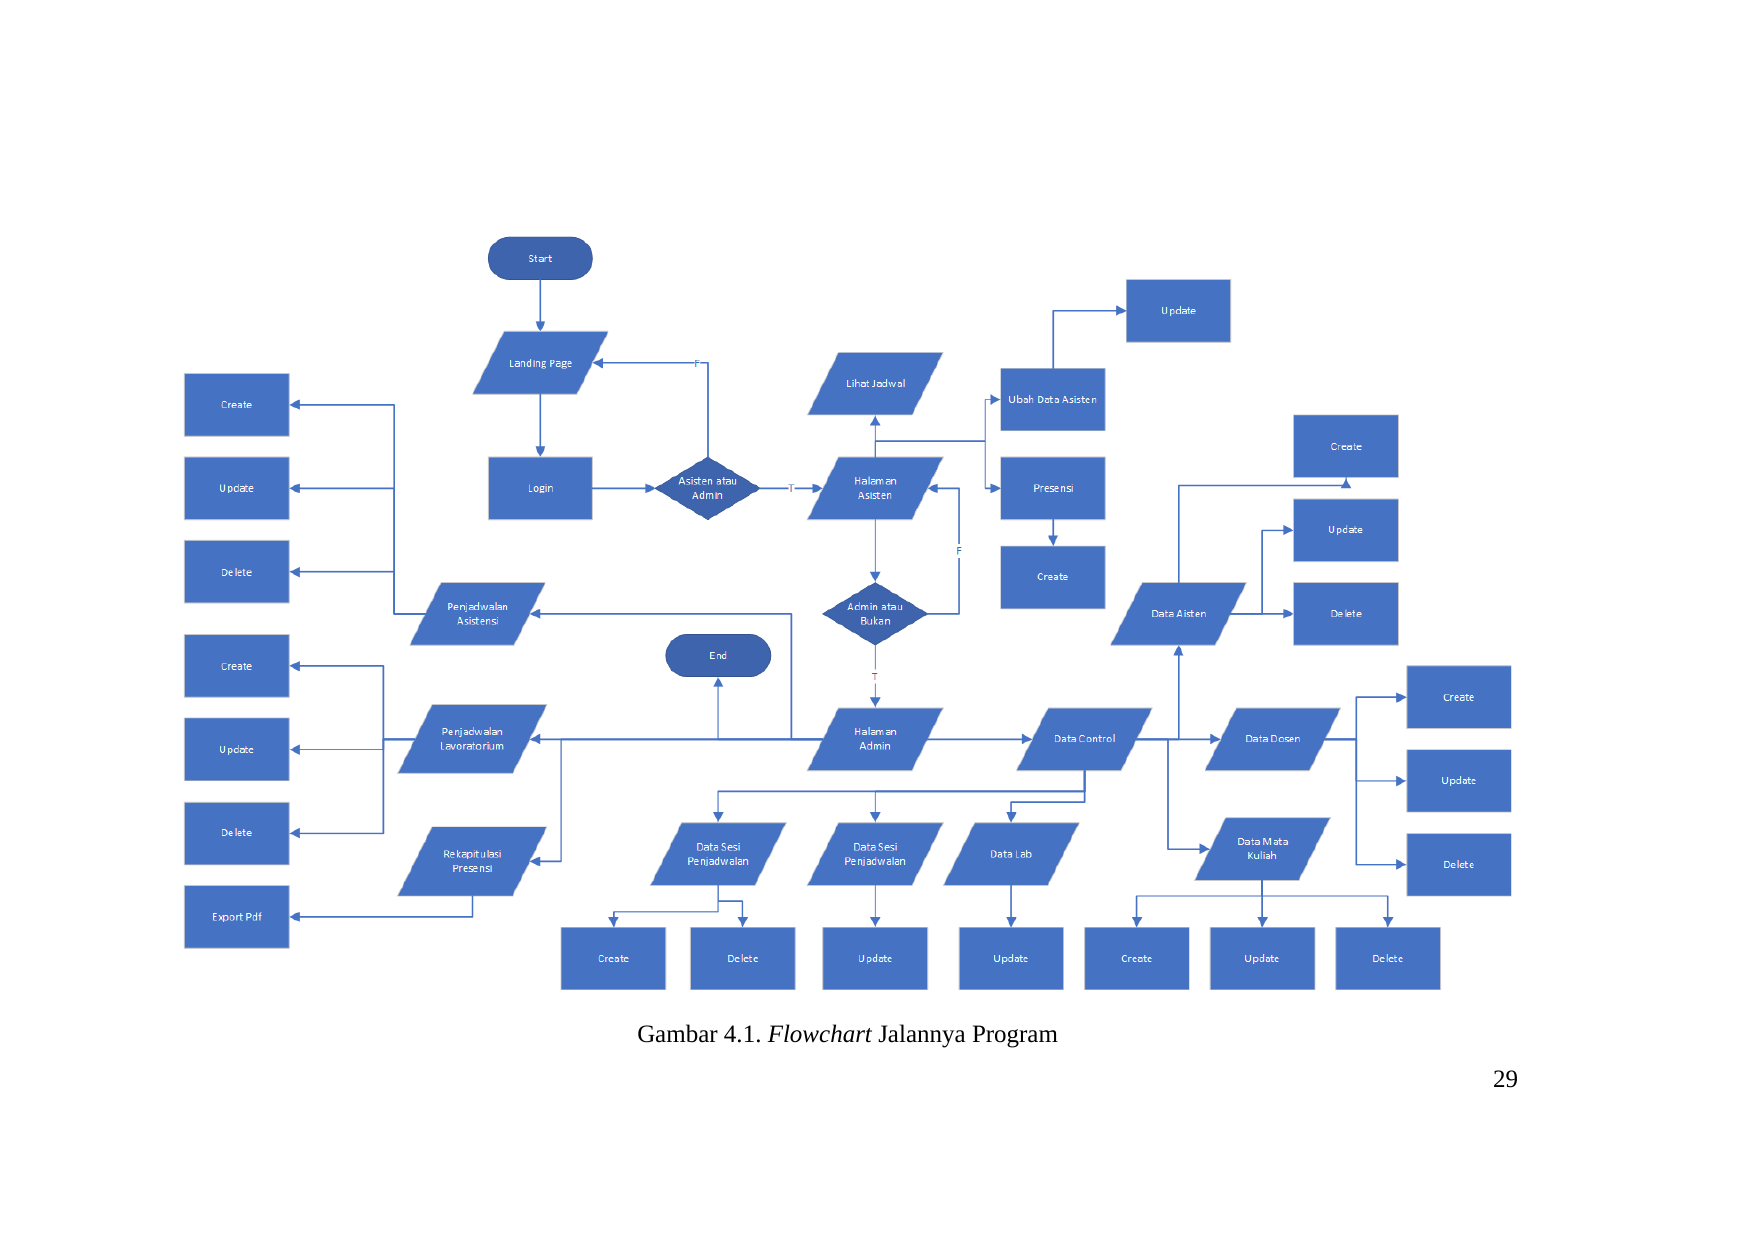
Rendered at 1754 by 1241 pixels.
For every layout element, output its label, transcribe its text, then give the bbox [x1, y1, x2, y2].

picture [183, 236, 1512, 990]
text Gambar 4.1. Flowchart Jalannya Program [177, 1019, 1518, 1047]
